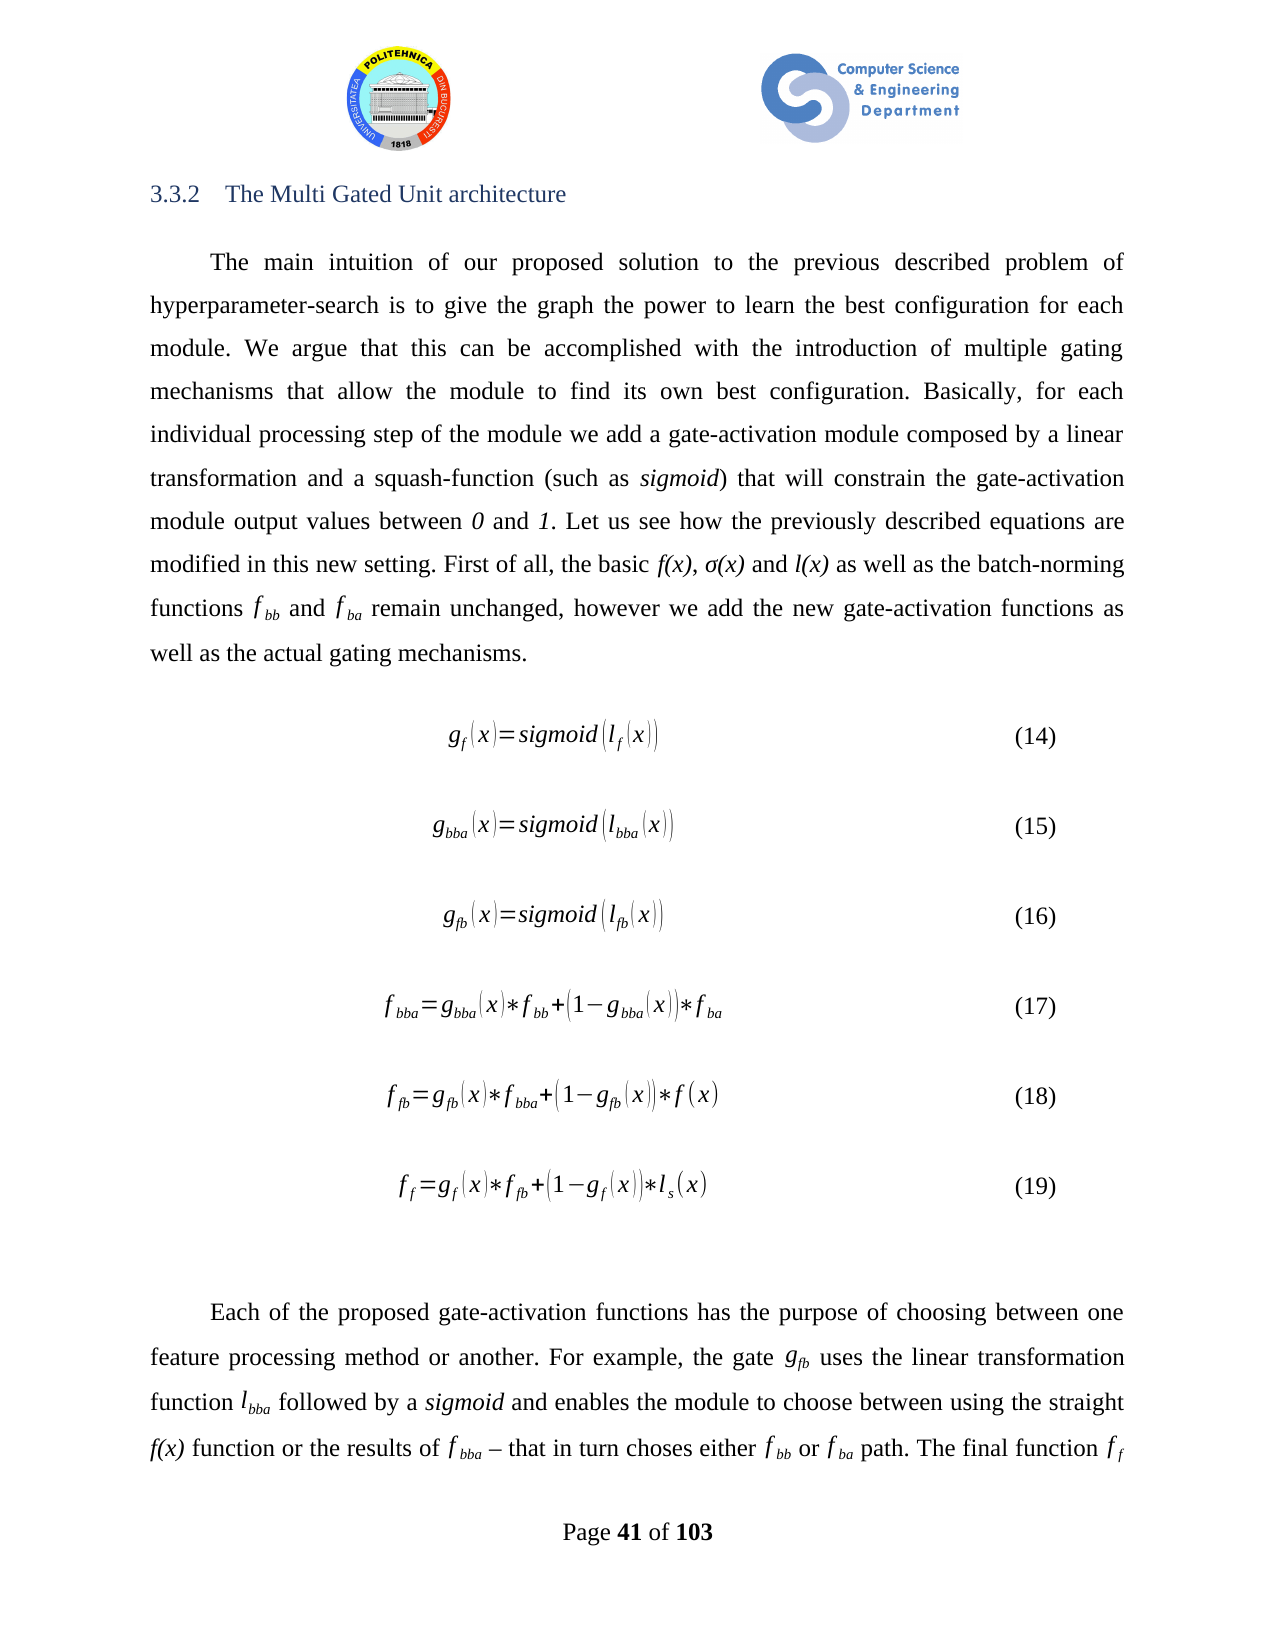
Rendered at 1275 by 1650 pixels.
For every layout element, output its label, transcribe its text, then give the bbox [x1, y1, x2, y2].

table_cell (15) [956, 788, 1115, 878]
table_header (14) [956, 698, 1115, 788]
table_cell (19) [956, 1148, 1115, 1238]
table_cell [150, 968, 956, 1058]
table_cell [150, 878, 956, 968]
picture [346, 46, 451, 151]
table_cell (17) [956, 968, 1115, 1058]
picture [760, 53, 963, 144]
table_cell [150, 1058, 956, 1148]
table_header [150, 698, 956, 788]
table_cell [150, 788, 956, 878]
subtitle The Multi Gated Unit architecture [150, 179, 1125, 208]
table_cell (18) [956, 1058, 1115, 1148]
table_cell (16) [956, 878, 1115, 968]
table_cell [150, 1148, 956, 1238]
text The main intuition of our proposed solution to the previous described problem of hyperparameter-search is to give the graph the power to learn the best configuration for each module. We argue that this can be accomplished with the introduction of multiple gating mechanisms that allow the module to find its own best configuration. Basically, for each individual processing step of the module we add a gate-activation module composed by a linear transformation and a squash-function (such as sigmoid) that will constrain the gate-activation module output values between 0 and 1. Let us see how the previously described equations are modified in this new setting. First of all, the basic f(x), σ(x) and l(x) as well as the batch-norming functions and remain unchanged, however we add the new gate-activation functions as well as the actual gating mechanisms. [150, 247, 1125, 667]
